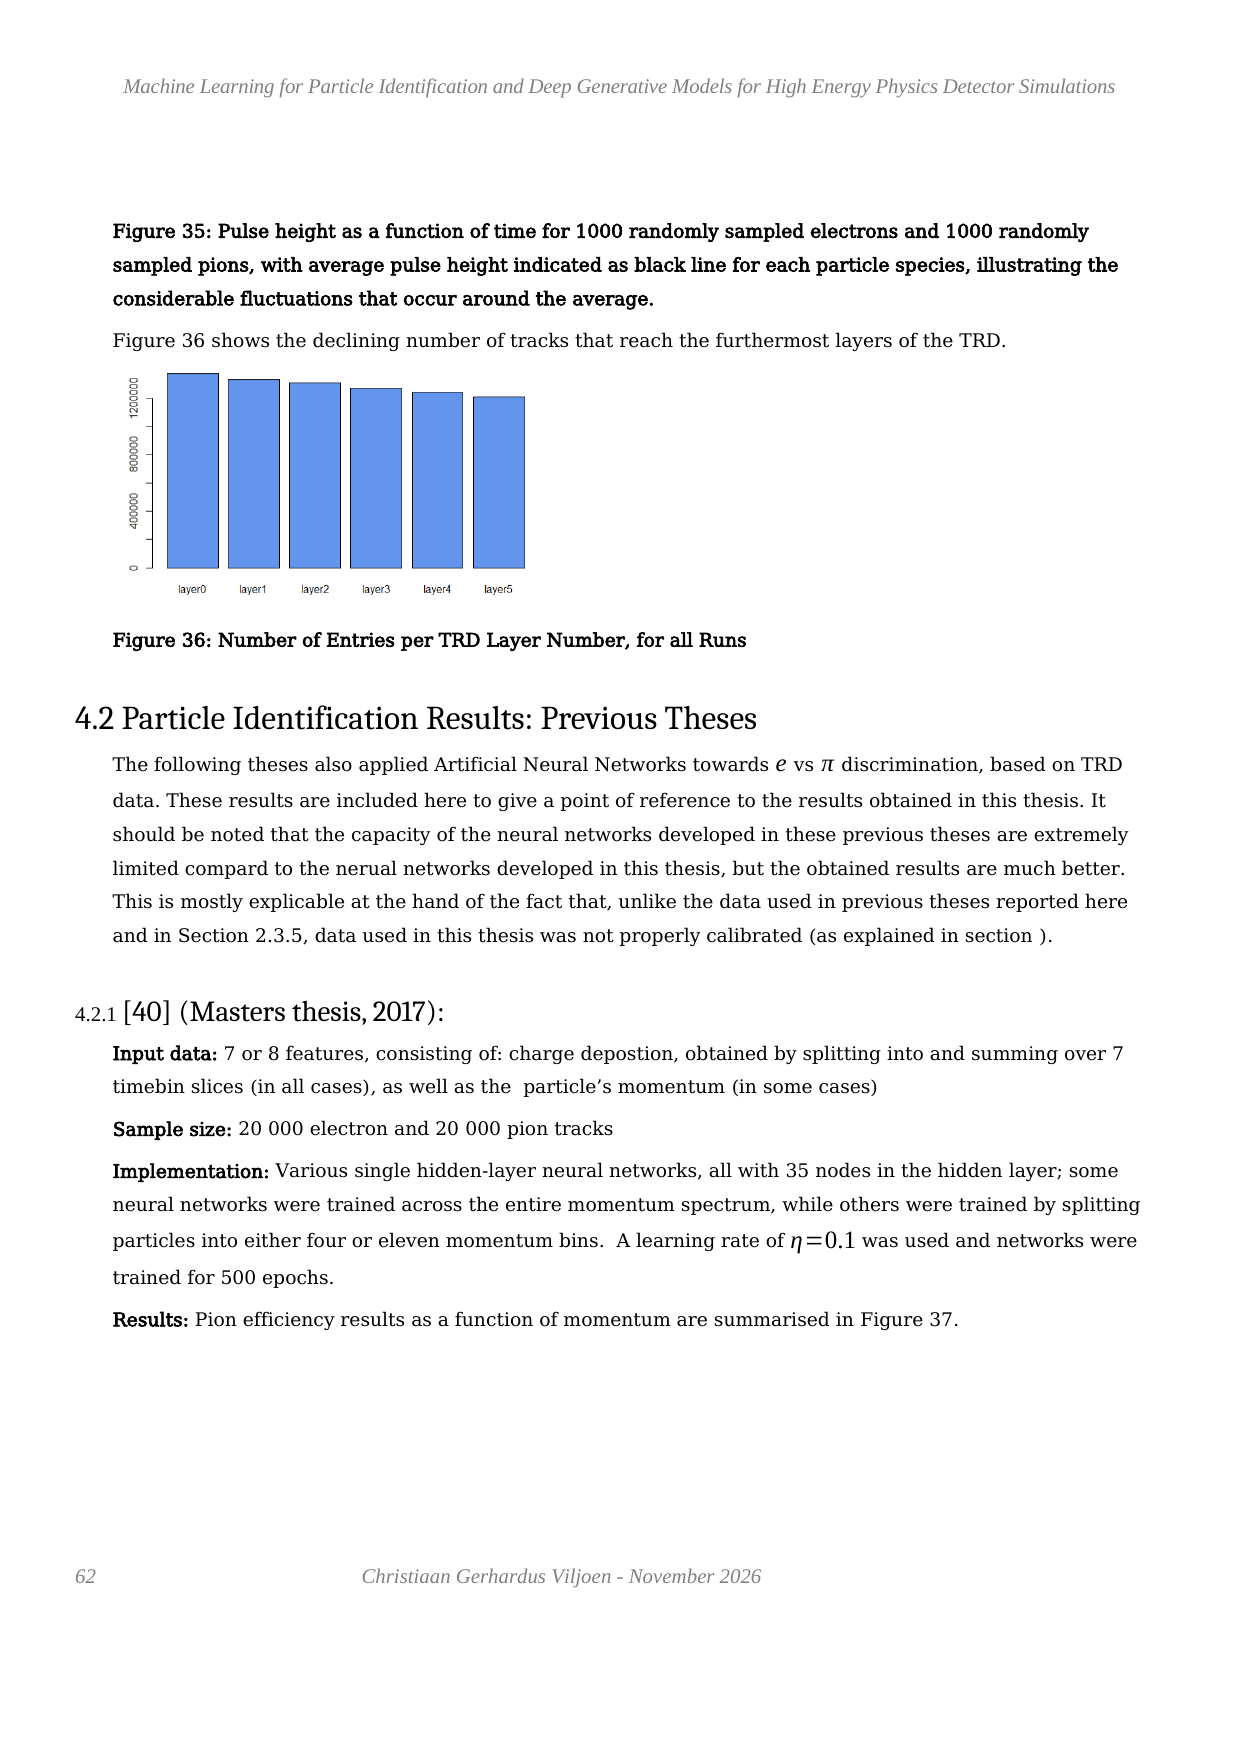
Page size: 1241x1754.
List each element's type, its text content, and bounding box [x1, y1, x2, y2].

text Results: Pion efficiency results as a function of momentum are summarised in Figure 37. [112, 1308, 1165, 1330]
text Implementation: Various single hidden-layer neural networks, all with 35 nodes in the hidden layer; some neural networks were trained across the entire momentum spectrum, while others were trained by splitting particles into either four or eleven momentum bins. A learning rate of was used and networks were trained for 500 epochs. [112, 1159, 1165, 1288]
text Figure 35: Pulse height as a function of time for 1000 randomly sampled electrons and 1000 randomly sampled pions, with average pulse height indicated as black line for each particle species, illustrating the considerable fluctuations that occur around the average. [112, 219, 1165, 309]
picture [112, 370, 560, 609]
subtitle (Masters thesis, 2017): [75, 995, 1165, 1029]
text Figure 36: Number of Entries per TRD Layer Number, for all Runs [112, 628, 1165, 651]
text Input data: 7 or 8 features, consisting of: charge depostion, obtained by splitting into and summing over 7 timebin slices (in all cases), as well as the particle’s momentum (in some cases) [112, 1041, 1165, 1097]
text Sample size: 20 000 electron and 20 000 pion tracks [112, 1117, 1165, 1139]
text The following theses also applied Artificial Neural Networks towards vs discrimination, based on TRD data. These results are included here to give a point of reference to the results obtained in this thesis. It should be noted that the capacity of the neural networks developed in these previous theses are extremely limited compard to the nerual networks developed in this thesis, but the obtained results are much better. This is mostly explicable at the hand of the fact that, unlike the data used in previous theses reported here and in Section 2.3.5, data used in this thesis was not properly calibrated (as explained in section 0). [112, 750, 1165, 946]
text Figure 36 shows the declining number of tracks that reach the furthermost layers of the TRD. [112, 329, 1165, 351]
subtitle Particle Identification Results: Previous Theses [75, 699, 1165, 738]
